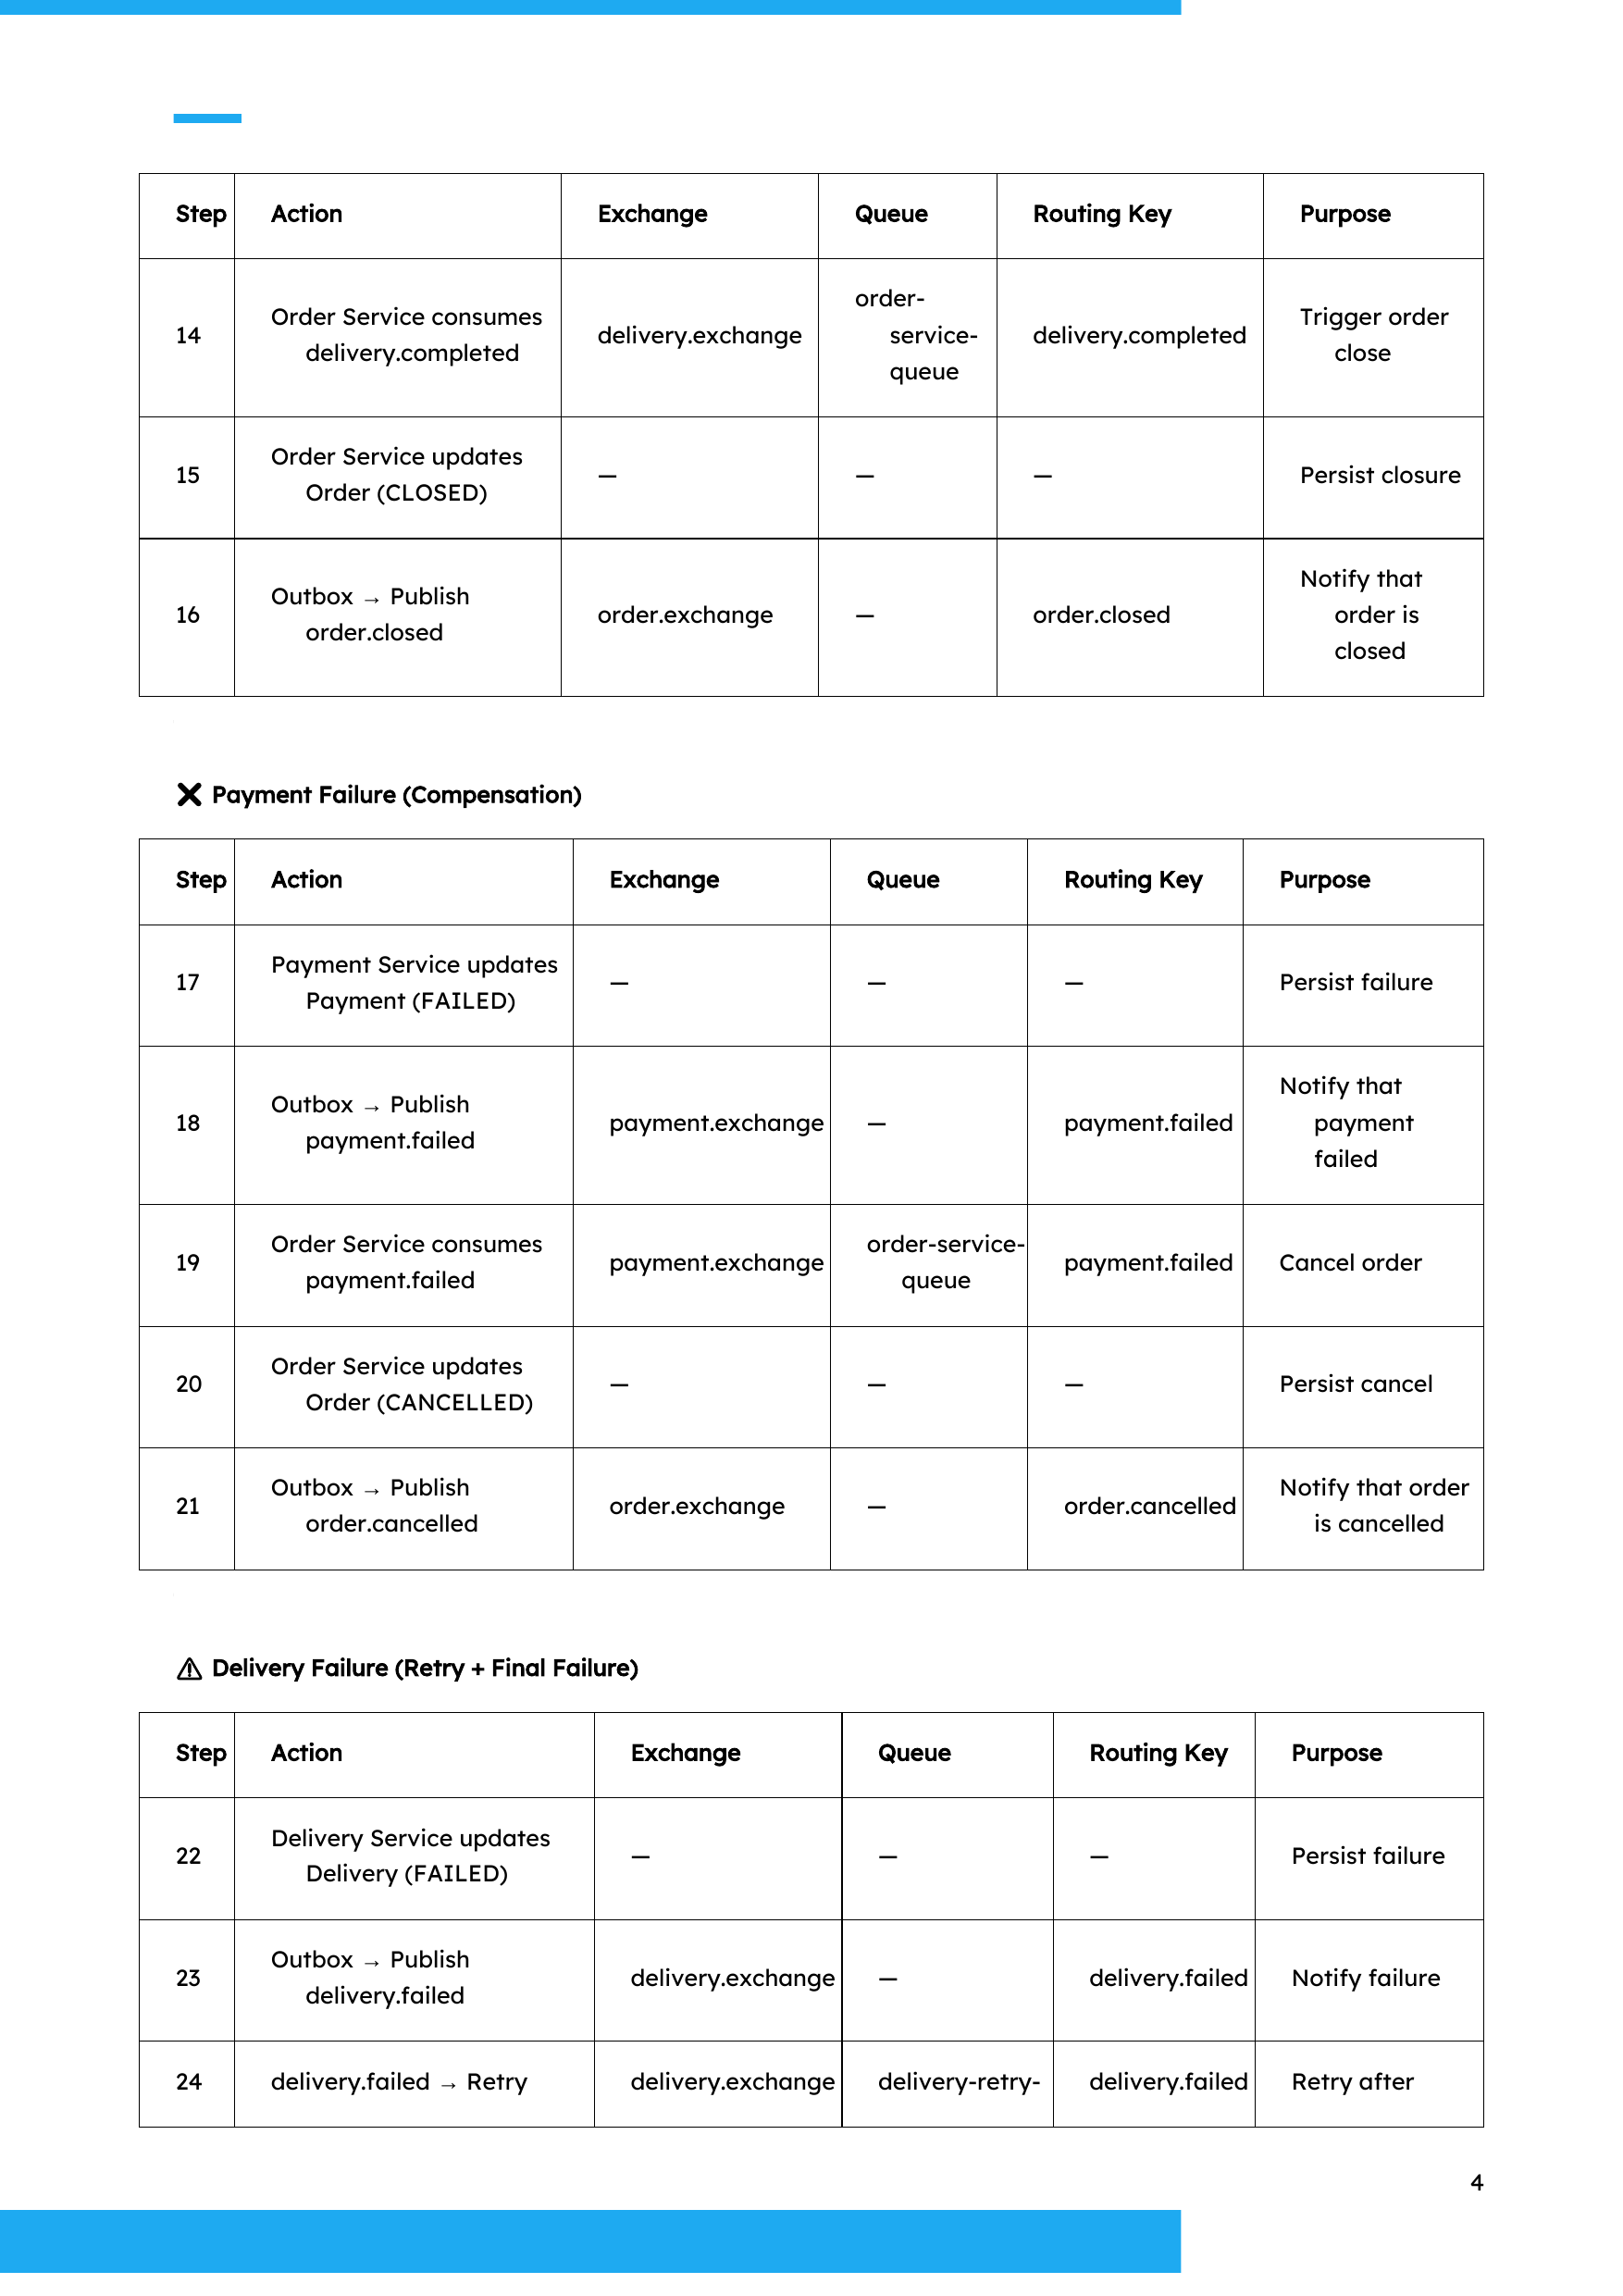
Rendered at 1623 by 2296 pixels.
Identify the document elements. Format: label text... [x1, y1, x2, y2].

table_cell delivery.exchange [595, 1920, 841, 2041]
table_header Action [235, 839, 573, 925]
table_header Purpose [1256, 1713, 1483, 1797]
table_cell Payment Service updates Payment (FAILED) [235, 925, 573, 1046]
text ❌ Payment Failure (Compensation) [173, 779, 1484, 808]
table_cell — [1028, 1327, 1243, 1447]
table_cell delivery.exchange [595, 2042, 841, 2127]
table_cell order.exchange [562, 540, 818, 696]
table_cell 19 [140, 1205, 234, 1325]
table_cell — [574, 925, 830, 1046]
table_cell — [819, 417, 997, 538]
table_header Action [235, 174, 561, 258]
table_header Routing Key [997, 174, 1263, 258]
table_cell Notify that payment failed [1244, 1047, 1483, 1204]
table_cell payment.failed [1028, 1047, 1243, 1204]
picture [0, 0, 1182, 15]
table_cell Order Service consumes delivery.completed [235, 259, 561, 416]
table_cell — [1054, 1798, 1255, 1919]
table_cell delivery.failed [1054, 1920, 1255, 2041]
table_cell — [831, 1327, 1027, 1447]
table_cell 22 [140, 1798, 234, 1919]
table_cell 16 [140, 540, 234, 696]
table_cell Persist closure [1264, 417, 1483, 538]
table_header Queue [843, 1713, 1053, 1797]
table_cell Cancel order [1244, 1205, 1483, 1325]
table_header Purpose [1264, 174, 1483, 258]
table_header Routing Key [1028, 839, 1243, 925]
table_cell Persist failure [1256, 1798, 1483, 1919]
table_cell Persist failure [1244, 925, 1483, 1046]
table_cell — [819, 540, 997, 696]
table_cell order.exchange [574, 1448, 830, 1570]
table_cell — [831, 1448, 1027, 1570]
table_cell 23 [140, 1920, 234, 2041]
table_cell Notify that order is closed [1264, 540, 1483, 696]
table_cell — [843, 1920, 1053, 2041]
table_cell delivery.completed [997, 259, 1263, 416]
table_cell payment.exchange [574, 1205, 830, 1325]
table_cell 21 [140, 1448, 234, 1570]
table_cell delivery.failed [1054, 2042, 1255, 2127]
table_cell 20 [140, 1327, 234, 1447]
table_cell — [562, 417, 818, 538]
table_cell 17 [140, 925, 234, 1046]
table_header Routing Key [1054, 1713, 1255, 1797]
table_cell Trigger order close [1264, 259, 1483, 416]
table_cell Delivery Service updates Delivery (FAILED) [235, 1798, 594, 1919]
table_header Purpose [1244, 839, 1483, 925]
table_cell Outbox → Publish delivery.failed [235, 1920, 594, 2041]
table_cell delivery.failed → Retry Queue (TTL) [235, 2042, 594, 2127]
picture [173, 114, 242, 123]
table_cell Outbox → Publish payment.failed [235, 1047, 573, 1204]
table_cell delivery.exchange [562, 259, 818, 416]
table_cell payment.exchange [574, 1047, 830, 1204]
table_cell Order Service updates Order (CANCELLED) [235, 1327, 573, 1447]
table_header Exchange [562, 174, 818, 258]
table_cell 14 [140, 259, 234, 416]
table_cell 18 [140, 1047, 234, 1204]
table_cell Outbox → Publish order.cancelled [235, 1448, 573, 1570]
table_cell payment.failed [1028, 1205, 1243, 1325]
table_cell — [843, 1798, 1053, 1919]
table_header Step [140, 1713, 234, 1797]
table_cell — [1028, 925, 1243, 1046]
table_cell Persist cancel [1244, 1327, 1483, 1447]
table_cell Notify failure [1256, 1920, 1483, 2041]
table_cell — [595, 1798, 841, 1919]
table_cell order.cancelled [1028, 1448, 1243, 1570]
table_header Queue [819, 174, 997, 258]
table_header Step [140, 174, 234, 258]
table_cell — [831, 925, 1027, 1046]
table_header Action [235, 1713, 594, 1797]
table_cell — [574, 1327, 830, 1447]
table_cell — [831, 1047, 1027, 1204]
table_cell 15 [140, 417, 234, 538]
table_header Exchange [574, 839, 830, 925]
text ⚠️ Delivery Failure (Retry + Final Failure) [173, 1653, 1484, 1682]
table_cell Order Service updates Order (CLOSED) [235, 417, 561, 538]
table_cell 24 [140, 2042, 234, 2127]
table_cell order-service-queue [831, 1205, 1027, 1325]
table_header Step [140, 839, 234, 925]
table_cell order.closed [997, 540, 1263, 696]
picture [0, 2210, 1182, 2273]
table_cell Order Service consumes payment.failed [235, 1205, 573, 1325]
table_cell Notify that order is cancelled [1244, 1448, 1483, 1570]
table_cell delivery-retry-queue [843, 2042, 1053, 2127]
table_cell order-service-queue [819, 259, 997, 416]
table_cell — [997, 417, 1263, 538]
table_header Queue [831, 839, 1027, 925]
table_header Exchange [595, 1713, 841, 1797]
table_cell Retry after delay [1256, 2042, 1483, 2127]
table_cell Outbox → Publish order.closed [235, 540, 561, 696]
